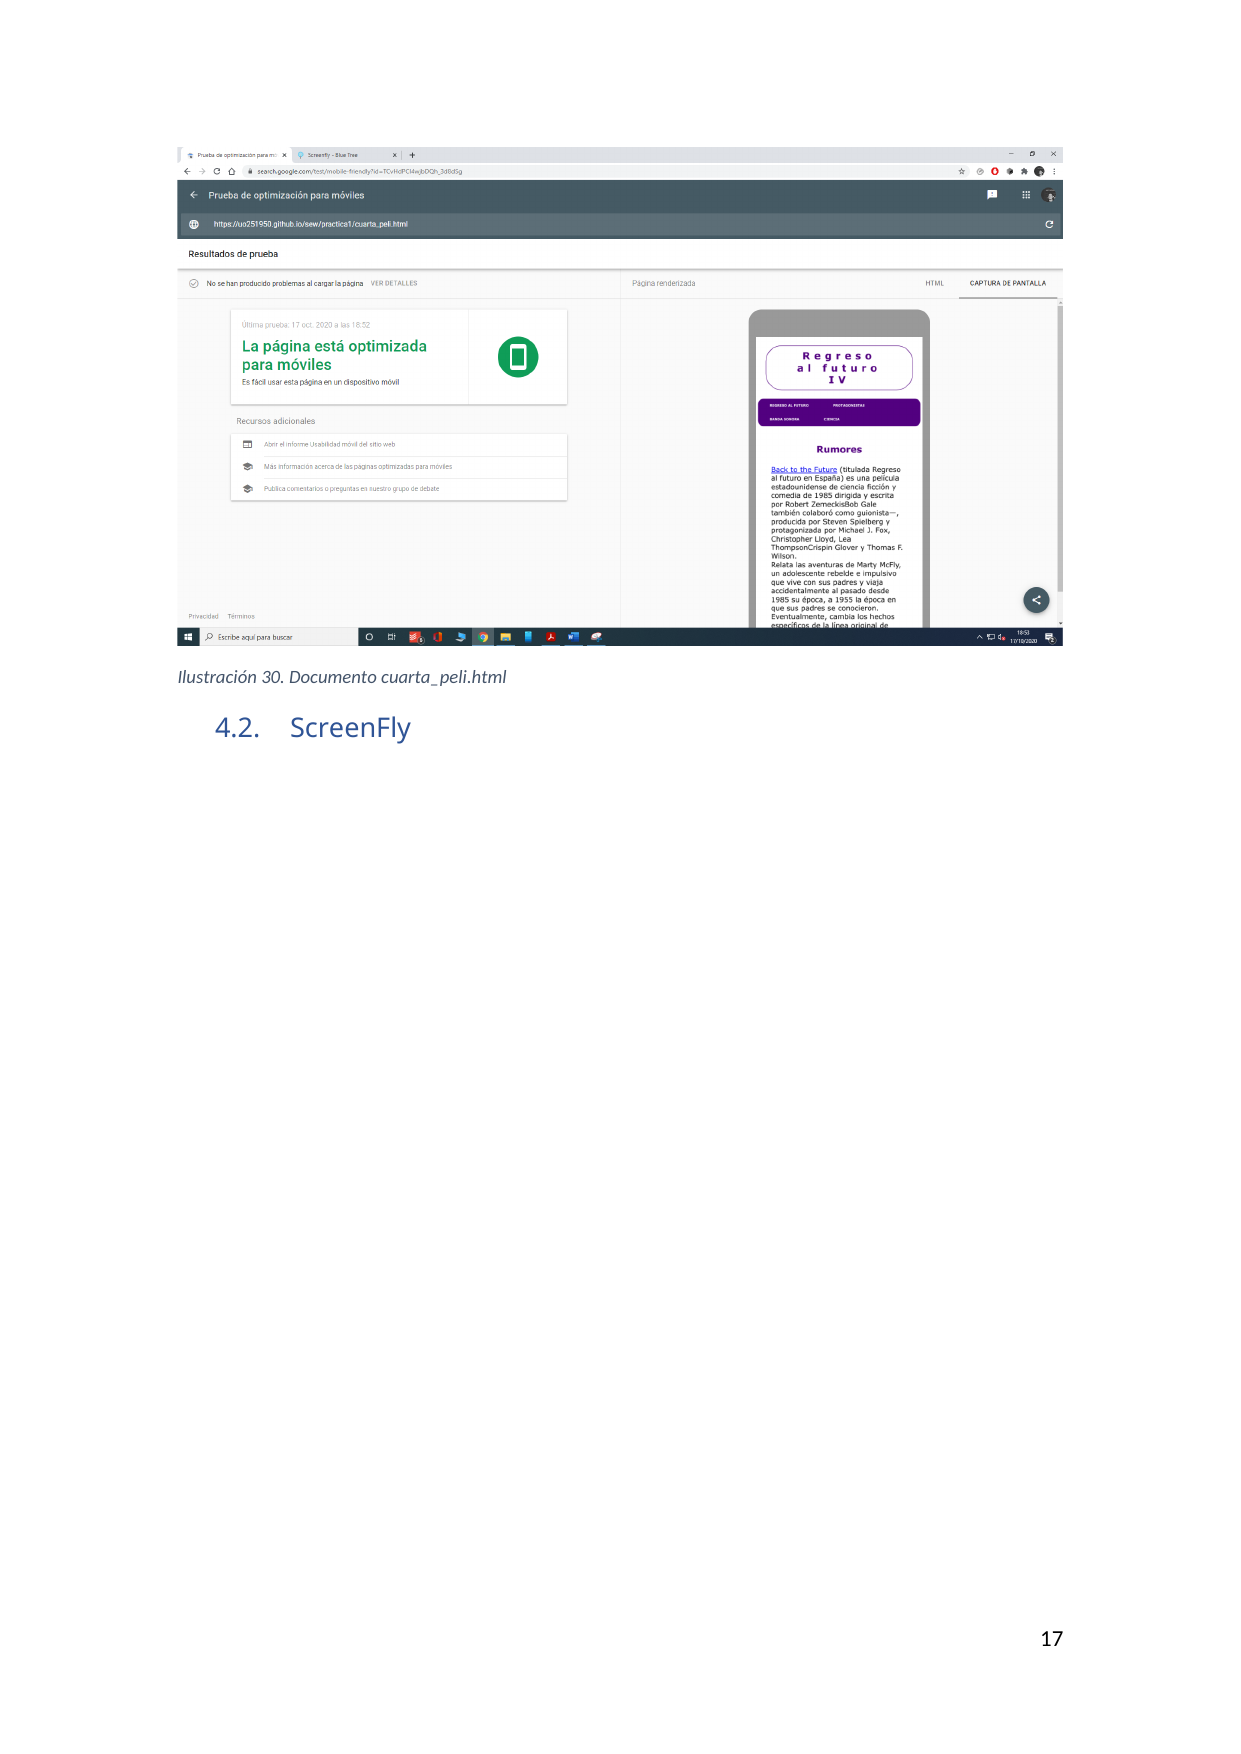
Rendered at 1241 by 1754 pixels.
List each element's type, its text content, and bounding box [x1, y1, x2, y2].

subtitle ScreenFly [215, 708, 1063, 745]
text Ilustración 30. Documento cuarta_peli.html [177, 665, 1063, 688]
picture [177, 147, 1063, 646]
